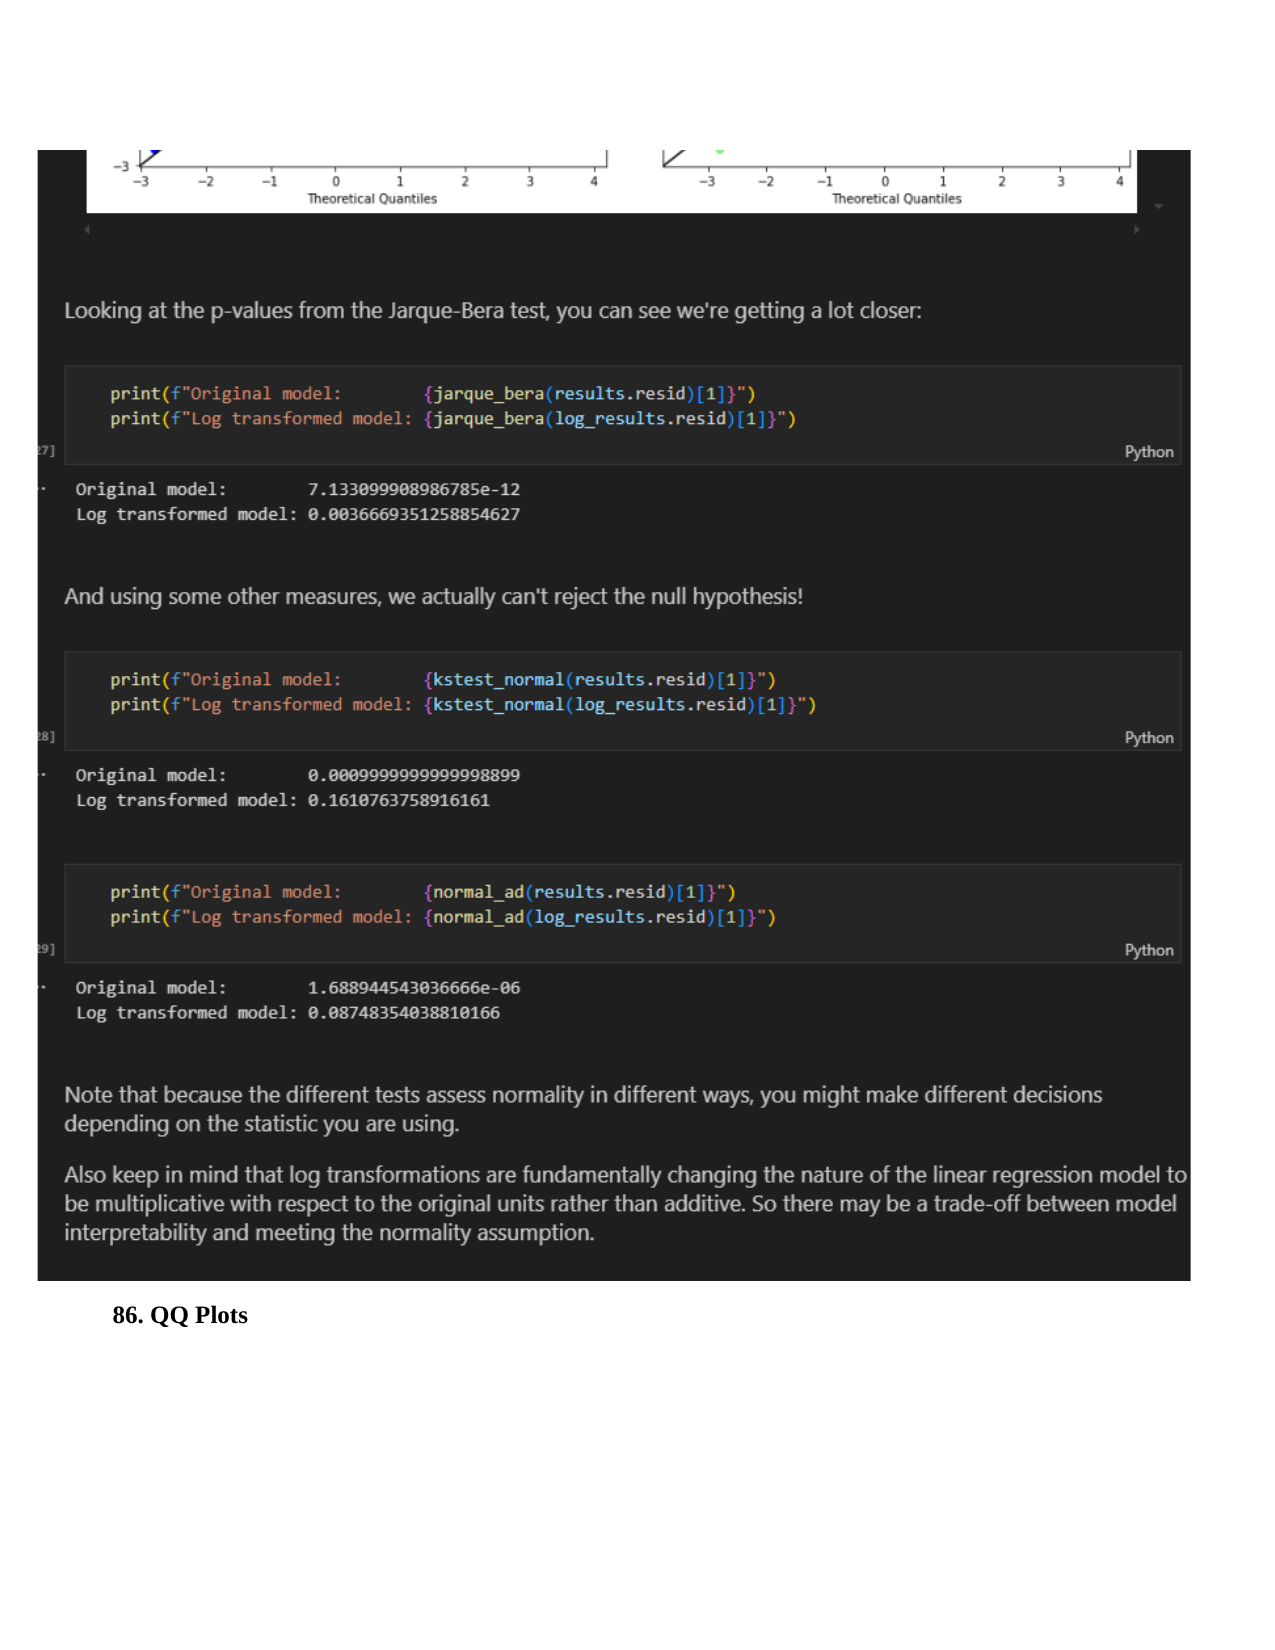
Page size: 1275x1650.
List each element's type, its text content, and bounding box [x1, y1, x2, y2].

picture [37, 150, 1191, 1281]
list QQ Plots [112, 1300, 1191, 1328]
